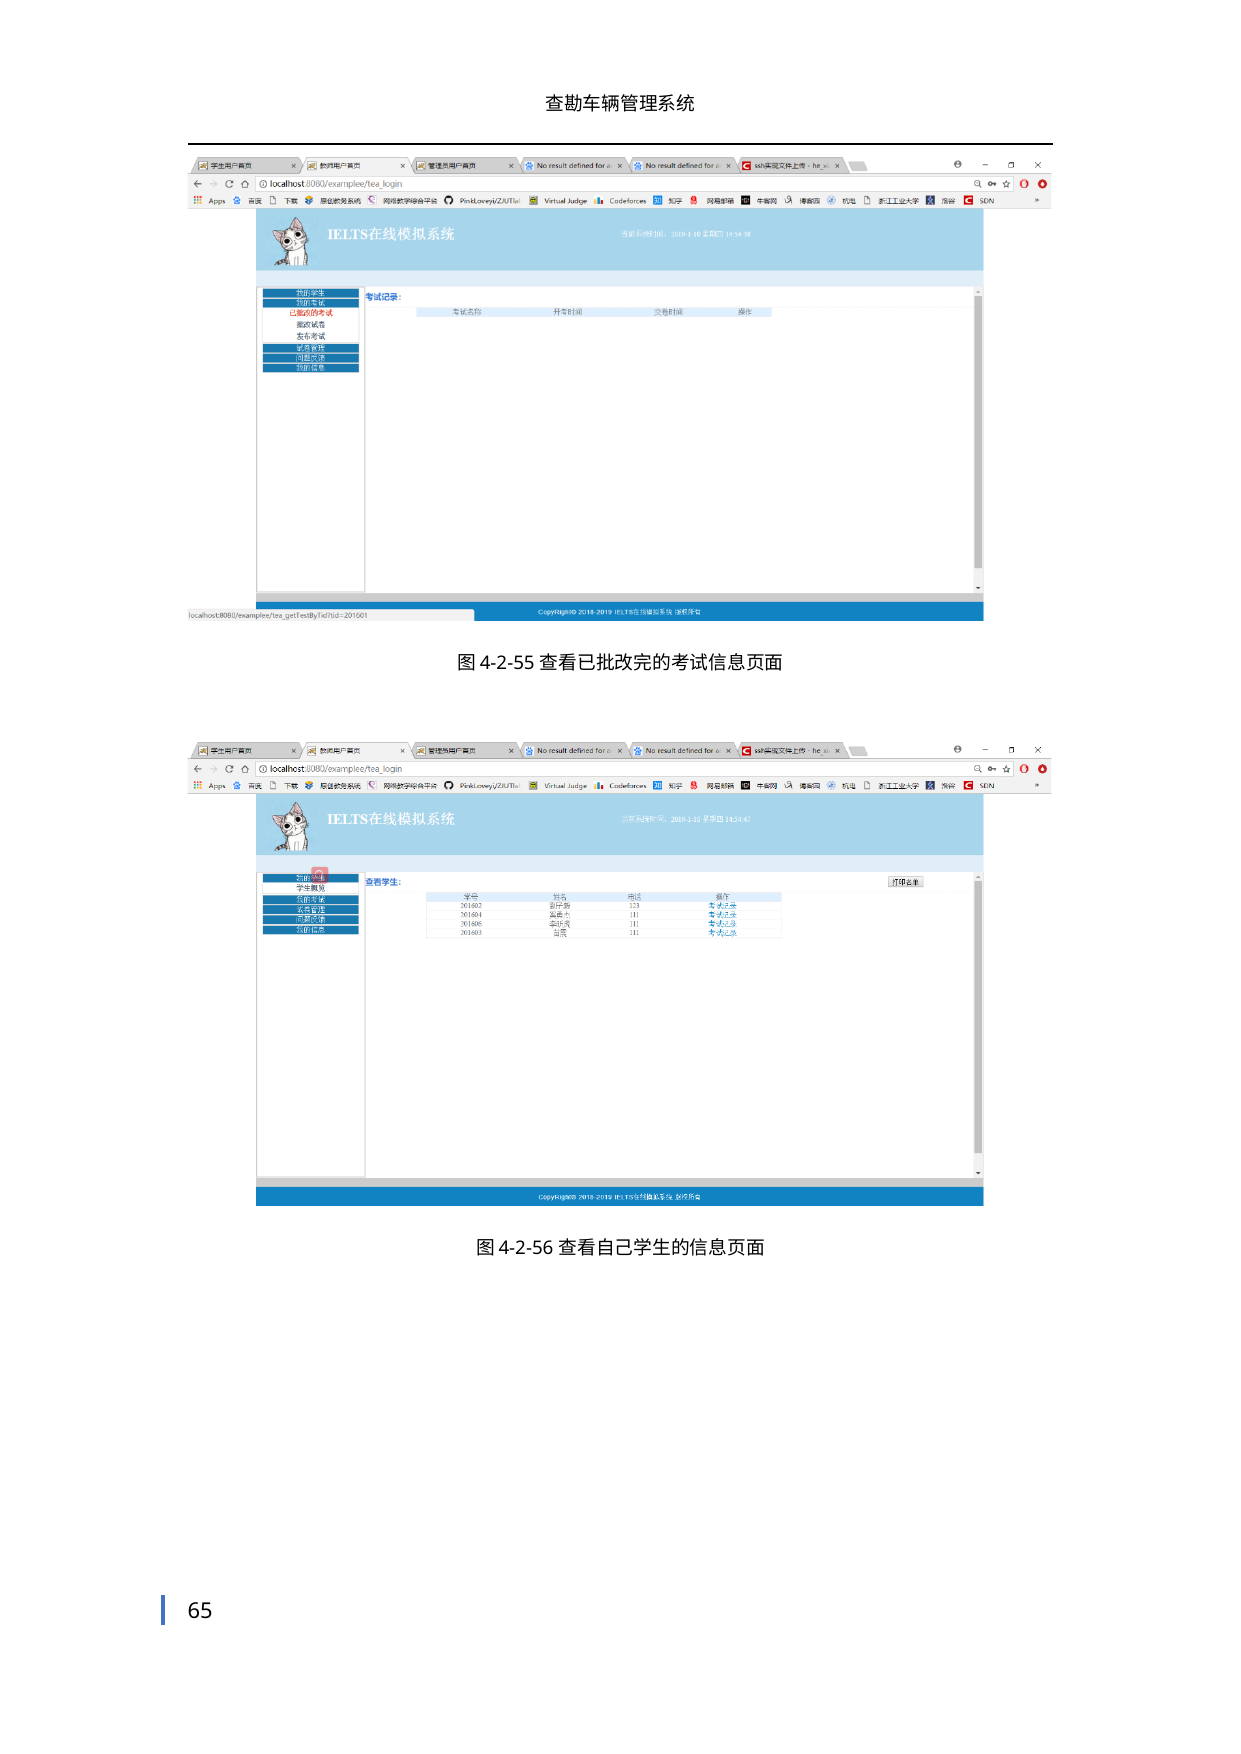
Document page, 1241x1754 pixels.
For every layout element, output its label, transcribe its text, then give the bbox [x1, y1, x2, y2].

text 图4-2-55 查看已批改完的考试信息页面 [187, 645, 1053, 678]
text 图4-2-56 查看自己学生的信息页面 [187, 1230, 1053, 1263]
picture [187, 157, 1052, 621]
picture [187, 742, 1052, 1206]
